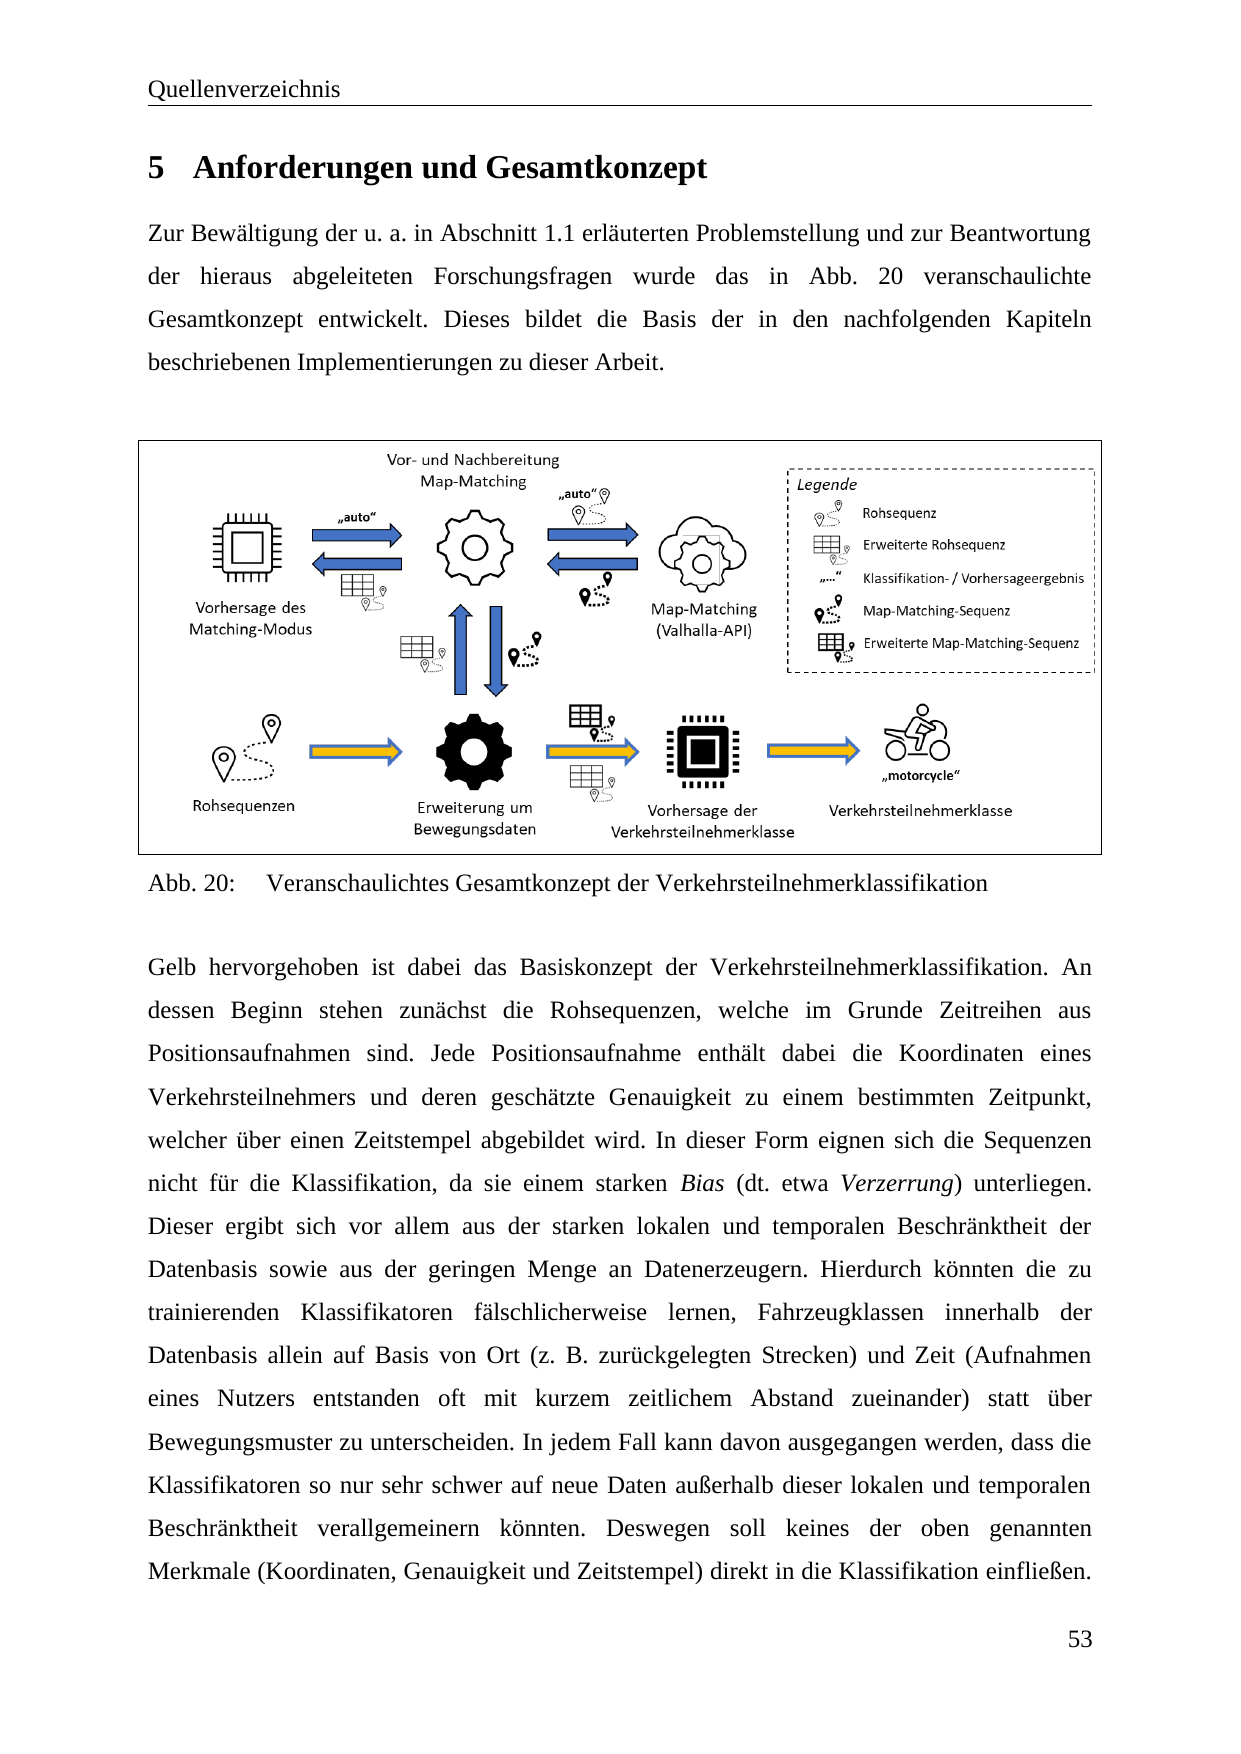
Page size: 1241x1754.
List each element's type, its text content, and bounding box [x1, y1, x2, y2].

subtitle Anforderungen und Gesamtkonzept [148, 148, 1092, 186]
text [148, 952, 1092, 1585]
text Zur Bewältigung der u. a. in Abschnitt 1.1 erläuterten Problemstellung und zur Beantwortung der hieraus abgeleiteten Forschungsfragen wurde das in Abb. 20 veranschaulichte Gesamtkonzept entwickelt. Dieses bildet die Basis der in den nachfolgenden Kapiteln beschriebenen Implementierungen zu dieser Arbeit. [148, 218, 1092, 376]
picture [147, 443, 1095, 853]
